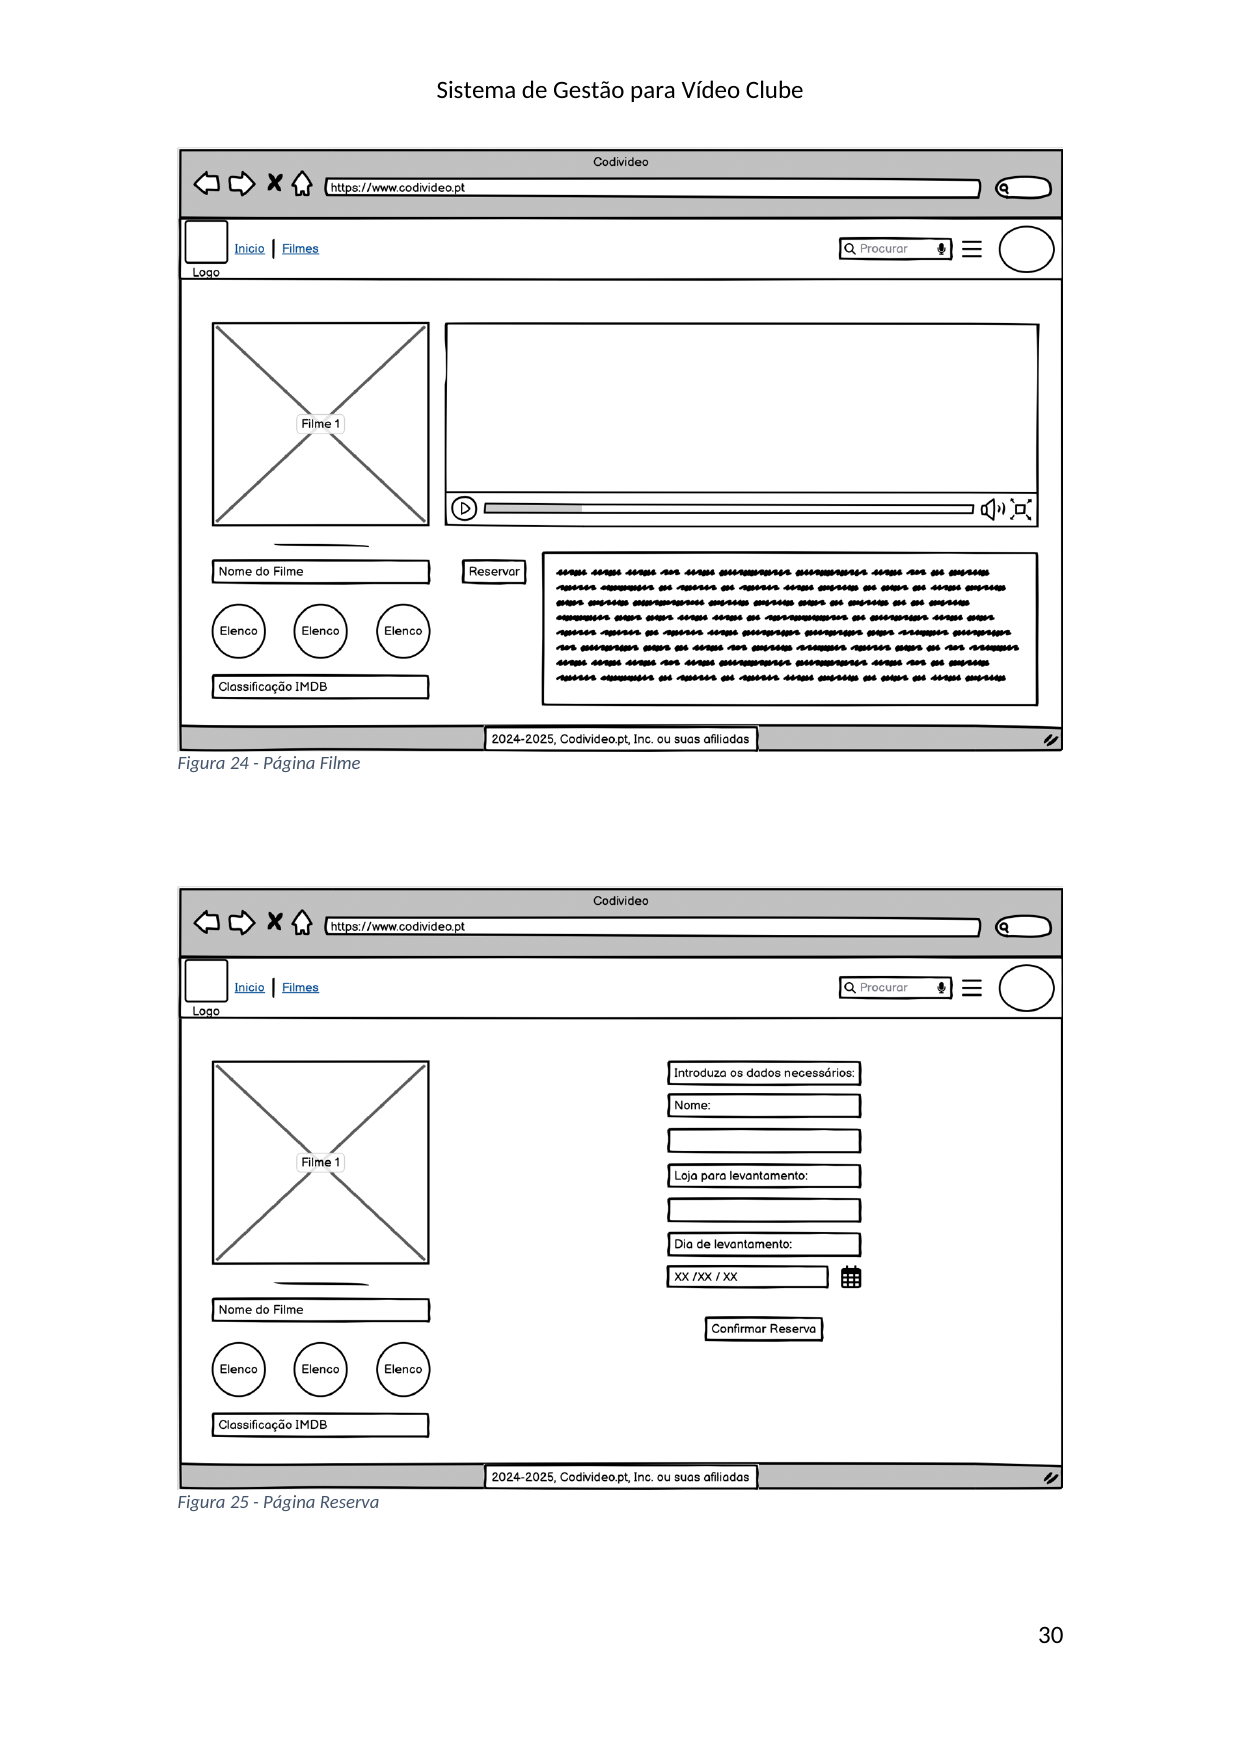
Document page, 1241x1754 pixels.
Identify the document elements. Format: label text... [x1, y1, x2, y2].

text Figura 25 - Página Reserva [177, 1490, 1063, 1513]
text Figura 24 - Página Filme [177, 752, 1063, 774]
picture [177, 886, 1063, 1490]
picture [177, 147, 1063, 752]
